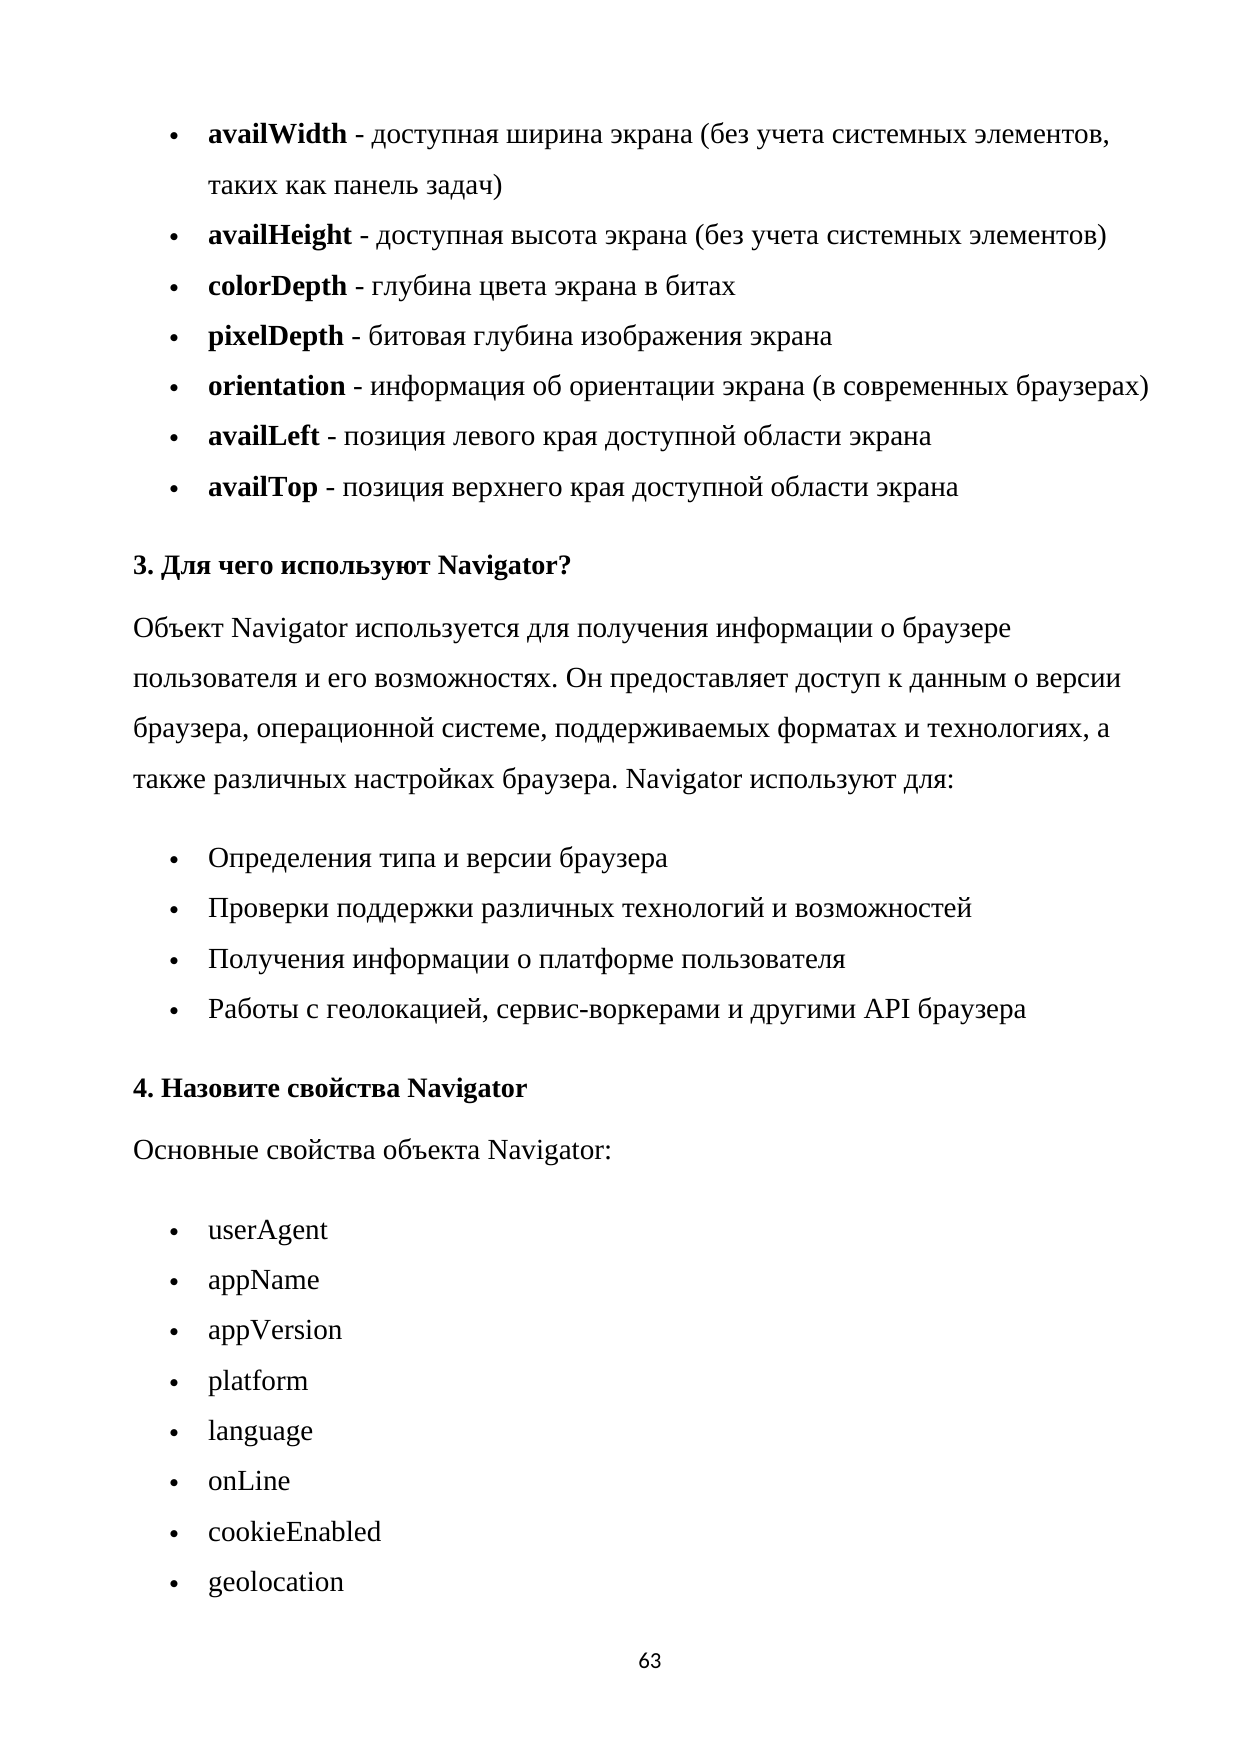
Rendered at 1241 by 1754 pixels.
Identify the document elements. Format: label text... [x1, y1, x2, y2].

list geolocation [170, 1564, 1166, 1597]
list Работы с геолокацией, сервис-воркерами и другими API браузера [170, 991, 1166, 1025]
list userAgent [170, 1212, 1166, 1245]
text Основные свойства объекта Navigator: [133, 1132, 1166, 1166]
text Объект Navigator используется для получения информации о браузере пользователя и его возможностях. Он предоставляет доступ к данным о версии браузера, операционной системе, поддерживаемых форматах и технологиях, а также различных настройках браузера. Navigator используют для: [133, 610, 1166, 794]
list Определения типа и версии браузера [170, 840, 1166, 874]
subtitle 3. Для чего используют Navigator? [133, 548, 1166, 581]
list colorDepth - глубина цвета экрана в битах [170, 268, 1166, 301]
list appName [170, 1262, 1166, 1296]
list availLeft - позиция левого края доступной области экрана [170, 418, 1166, 452]
subtitle 4. Назовите свойства Navigator [133, 1071, 1166, 1103]
list Получения информации о платформе пользователя [170, 941, 1166, 974]
list cookieEnabled [170, 1514, 1166, 1547]
list availHeight - доступная высота экрана (без учета системных элементов) [170, 217, 1166, 251]
list onLine [170, 1463, 1166, 1497]
list availTop - позиция верхнего края доступной области экрана [170, 469, 1166, 502]
list availWidth - доступная ширина экрана (без учета системных элементов, таких как панель задач) [170, 117, 1166, 201]
list orientation - информация об ориентации экрана (в современных браузерах) [170, 368, 1166, 402]
list platform [170, 1363, 1166, 1396]
list Проверки поддержки различных технологий и возможностей [170, 891, 1166, 924]
list pixelDepth - битовая глубина изображения экрана [170, 318, 1166, 351]
list appVersion [170, 1312, 1166, 1346]
list language [170, 1413, 1166, 1447]
